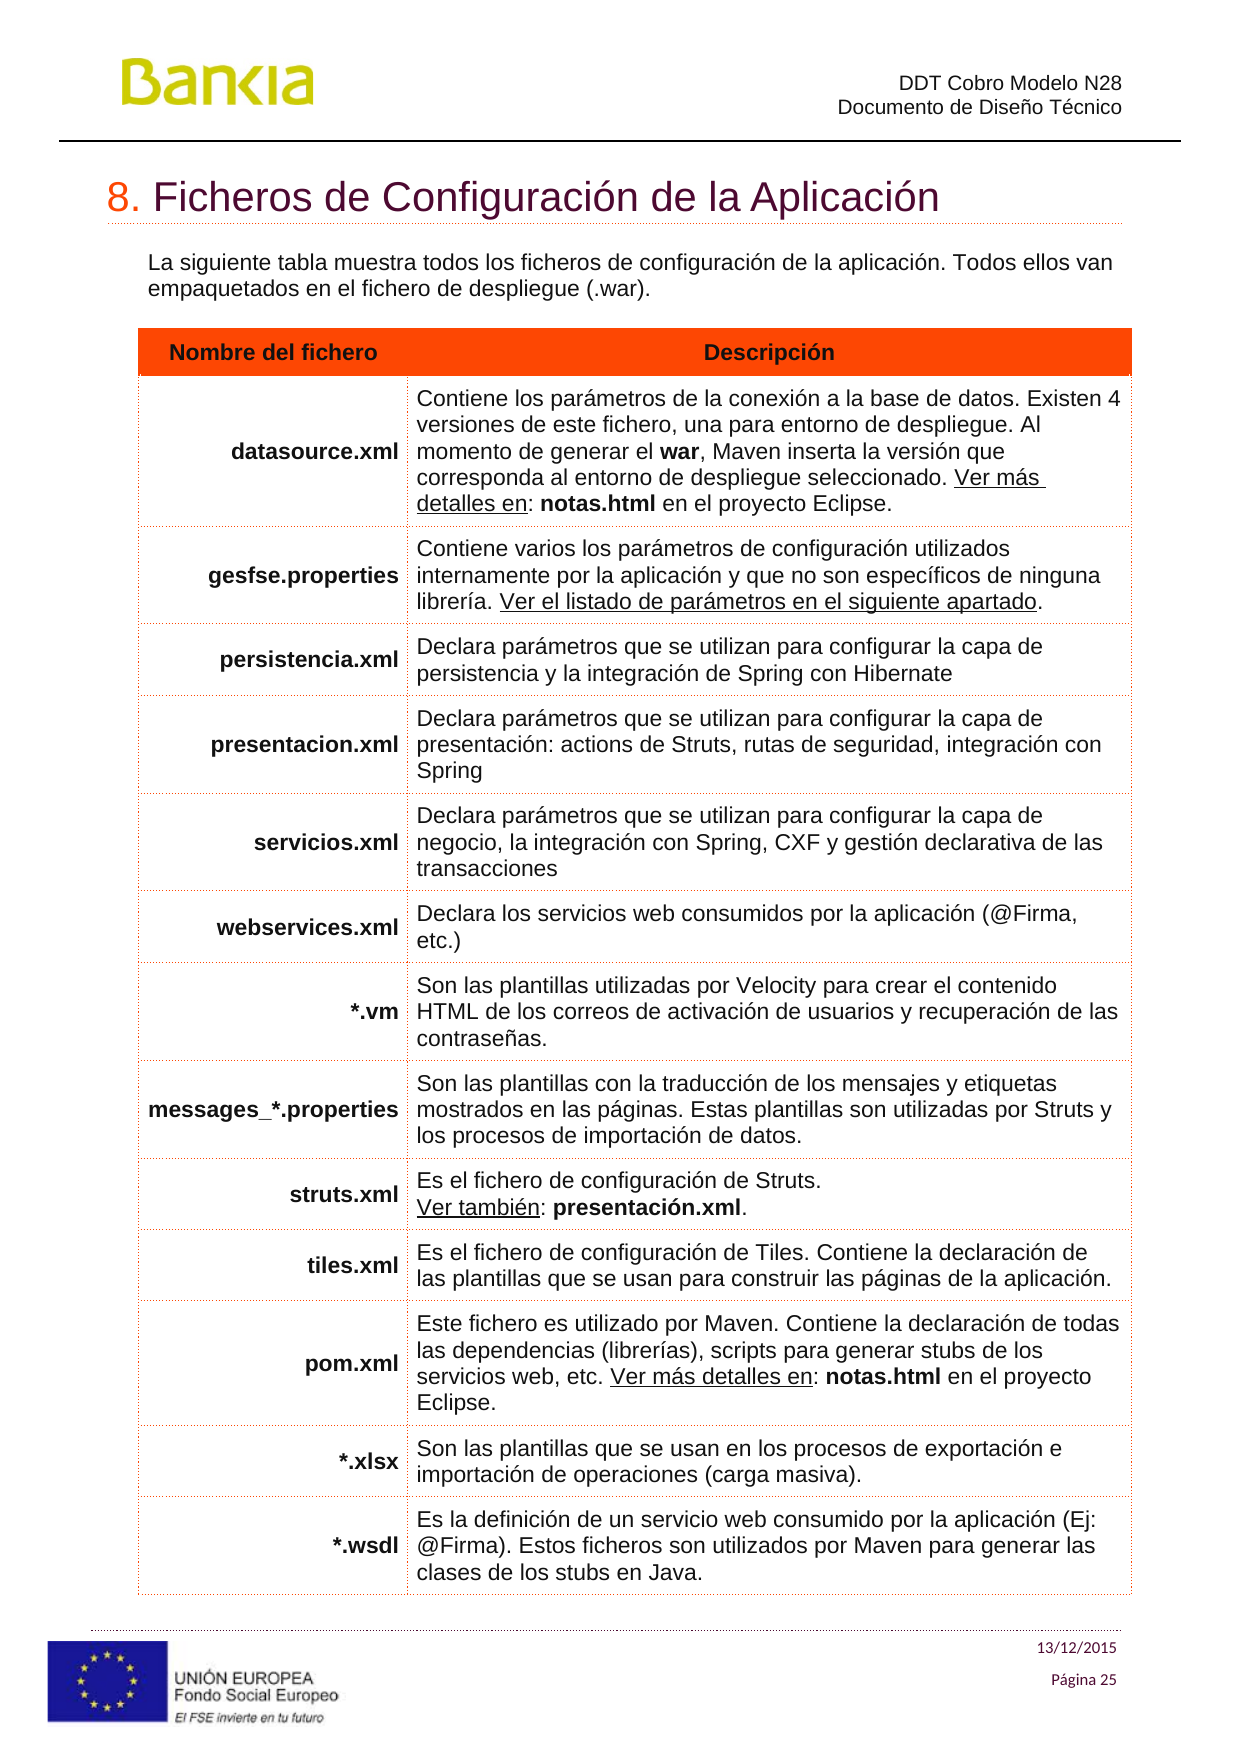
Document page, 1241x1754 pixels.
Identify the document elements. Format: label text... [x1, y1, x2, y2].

text La siguiente tabla muestra todos los ficheros de configuración de la aplicación. Todos ellos van empaquetados en el fichero de despliegue (.war). [148, 249, 1122, 301]
table_cell servicios.xml [139, 793, 408, 890]
table_cell *.xlsx [139, 1425, 408, 1496]
table_cell Contiene varios los parámetros de configuración utilizados internamente por la aplicación y que no son específicos de ninguna librería. Ver el listado de parámetros en el siguiente apartado. [408, 526, 1131, 623]
table_cell Declara parámetros que se utilizan para configurar la capa de presentación: actions de Struts, rutas de seguridad, integración con Spring [408, 695, 1131, 793]
table_cell presentacion.xml [139, 695, 408, 793]
table_header Descripción [409, 330, 1130, 374]
table_cell Son las plantillas utilizadas por Velocity para crear el contenido HTML de los correos de activación de usuarios y recuperación de las contraseñas. [408, 962, 1131, 1060]
table_cell Declara los servicios web consumidos por la aplicación (@Firma, etc.) [408, 890, 1131, 962]
table_cell Declara parámetros que se utilizan para configurar la capa de negocio, la integración con Spring, CXF y gestión declarativa de las transacciones [408, 793, 1131, 890]
table_header Nombre del fichero [140, 330, 407, 374]
table_cell struts.xml [139, 1158, 408, 1229]
table_cell Declara parámetros que se utilizan para configurar la capa de persistencia y la integración de Spring con Hibernate [408, 623, 1131, 695]
table_cell tiles.xml [139, 1229, 408, 1300]
table_cell Es el fichero de configuración de Struts. Ver también: presentación.xml. [408, 1158, 1131, 1229]
table_cell Contiene los parámetros de la conexión a la base de datos. Existen 4 versiones de este fichero, una para entorno de despliegue. Al momento de generar el war, Maven inserta la versión que corresponda al entorno de despliegue seleccionado. Ver más detalles en: notas.html en el proyecto Eclipse. [408, 374, 1131, 526]
table_cell Son las plantillas con la traducción de los mensajes y etiquetas mostrados en las páginas. Estas plantillas son utilizadas por Struts y los procesos de importación de datos. [408, 1060, 1131, 1157]
table_cell *.vm [139, 962, 408, 1060]
table_cell pom.xml [139, 1300, 408, 1424]
table_cell Son las plantillas que se usan en los procesos de exportación e importación de operaciones (carga masiva). [408, 1425, 1131, 1496]
picture [122, 58, 314, 105]
table_cell gesfse.properties [139, 526, 408, 623]
picture [47, 1641, 346, 1727]
table_cell messages_*.properties [139, 1060, 408, 1157]
table_cell webservices.xml [139, 890, 408, 962]
table_cell Este fichero es utilizado por Maven. Contiene la declaración de todas las dependencias (librerías), scripts para generar stubs de los servicios web, etc. Ver más detalles en: notas.html en el proyecto Eclipse. [408, 1300, 1131, 1424]
table_cell datasource.xml [139, 375, 408, 526]
table_cell Es el fichero de configuración de Tiles. Contiene la declaración de las plantillas que se usan para construir las páginas de la aplicación. [408, 1229, 1131, 1300]
subtitle Ficheros de Configuración de la Aplicación [106, 173, 1122, 224]
table_cell persistencia.xml [139, 623, 408, 695]
table_cell *.wsdl [139, 1496, 408, 1594]
table_cell Es la definición de un servicio web consumido por la aplicación (Ej: @Firma). Estos ficheros son utilizados por Maven para generar las clases de los stubs en Java. [408, 1496, 1131, 1594]
